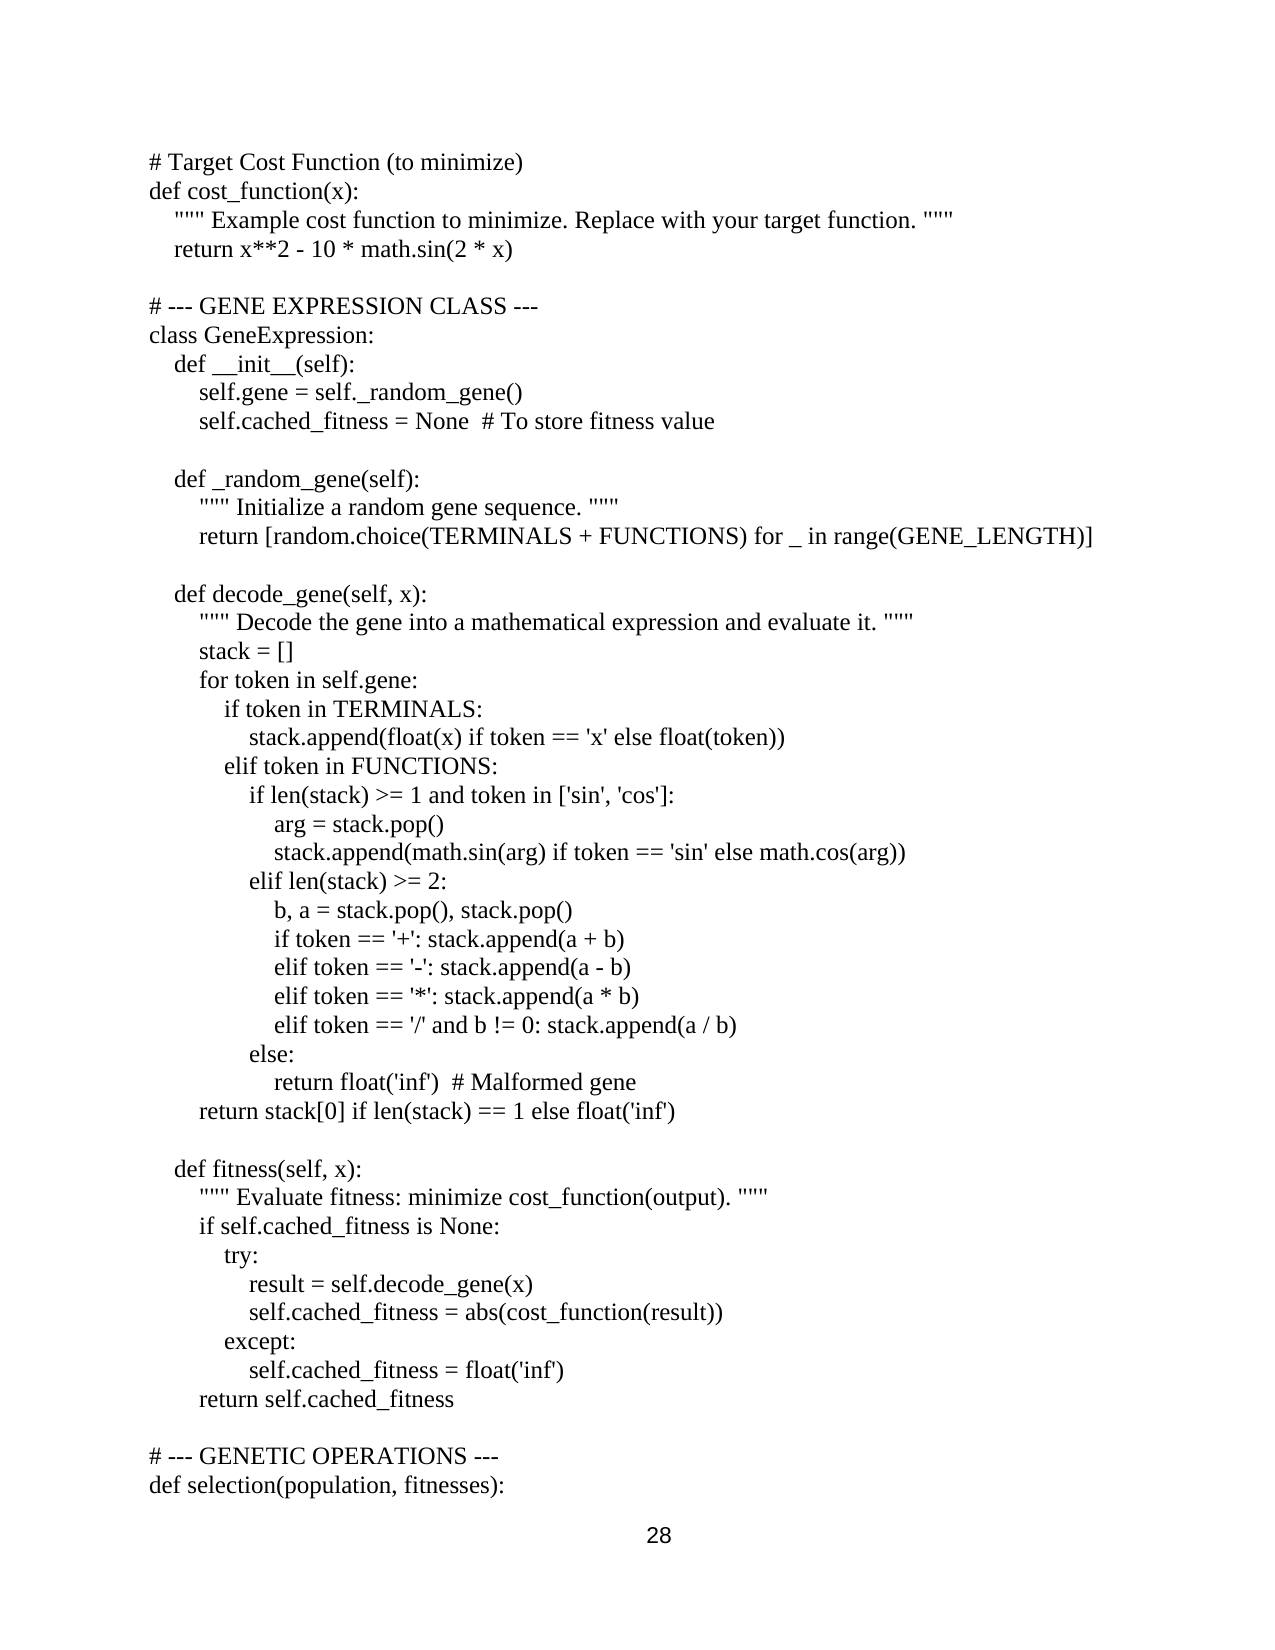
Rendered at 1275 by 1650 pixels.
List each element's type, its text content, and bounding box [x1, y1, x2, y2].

text """ Decode the gene into a mathematical expression and evaluate it. """ [149, 607, 1169, 636]
text elif token == '/' and b != 0: stack.append(a / b) [149, 1010, 1169, 1039]
text return x**2 - 10 * math.sin(2 * x) [149, 234, 1169, 262]
text # --- GENETIC OPERATIONS --- [149, 1441, 1169, 1470]
text def _random_gene(self): [149, 464, 1169, 492]
text except: [149, 1326, 1169, 1355]
text """ Initialize a random gene sequence. """ [149, 492, 1169, 521]
text def __init__(self): [149, 349, 1169, 377]
text return float('inf') # Malformed gene [149, 1067, 1169, 1096]
text result = self.decode_gene(x) [149, 1269, 1169, 1297]
text def selection(population, fitnesses): [149, 1470, 1169, 1499]
text elif token in FUNCTIONS: [149, 751, 1169, 780]
text elif len(stack) >= 2: [149, 866, 1169, 895]
text for token in self.gene: [149, 665, 1169, 694]
text if token == '+': stack.append(a + b) [149, 924, 1169, 952]
text if len(stack) >= 1 and token in ['sin', 'cos']: [149, 780, 1169, 809]
text elif token == '*': stack.append(a * b) [149, 981, 1169, 1010]
text stack.append(math.sin(arg) if token == 'sin' else math.cos(arg)) [149, 837, 1169, 866]
text self.gene = self._random_gene() [149, 377, 1169, 406]
text def fitness(self, x): [149, 1154, 1169, 1182]
text self.cached_fitness = None # To store fitness value [149, 406, 1169, 435]
text if self.cached_fitness is None: [149, 1211, 1169, 1240]
text try: [149, 1240, 1169, 1269]
text b, a = stack.pop(), stack.pop() [149, 895, 1169, 924]
text arg = stack.pop() [149, 809, 1169, 837]
text stack = [] [149, 636, 1169, 665]
text """ Evaluate fitness: minimize cost_function(output). """ [149, 1182, 1169, 1211]
text else: [149, 1039, 1169, 1067]
text """ Example cost function to minimize. Replace with your target function. """ [149, 205, 1169, 234]
text def cost_function(x): [149, 176, 1169, 205]
text if token in TERMINALS: [149, 694, 1169, 722]
text class GeneExpression: [149, 320, 1169, 349]
text # Target Cost Function (to minimize) [149, 147, 1169, 176]
text elif token == '-': stack.append(a - b) [149, 952, 1169, 981]
text return stack[0] if len(stack) == 1 else float('inf') [149, 1096, 1169, 1125]
text # --- GENE EXPRESSION CLASS --- [149, 291, 1169, 320]
text return [random.choice(TERMINALS + FUNCTIONS) for _ in range(GENE_LENGTH)] [149, 521, 1169, 550]
text stack.append(float(x) if token == 'x' else float(token)) [149, 722, 1169, 751]
text def decode_gene(self, x): [149, 579, 1169, 607]
text return self.cached_fitness [149, 1384, 1169, 1412]
text self.cached_fitness = float('inf') [149, 1355, 1169, 1384]
text self.cached_fitness = abs(cost_function(result)) [149, 1297, 1169, 1326]
